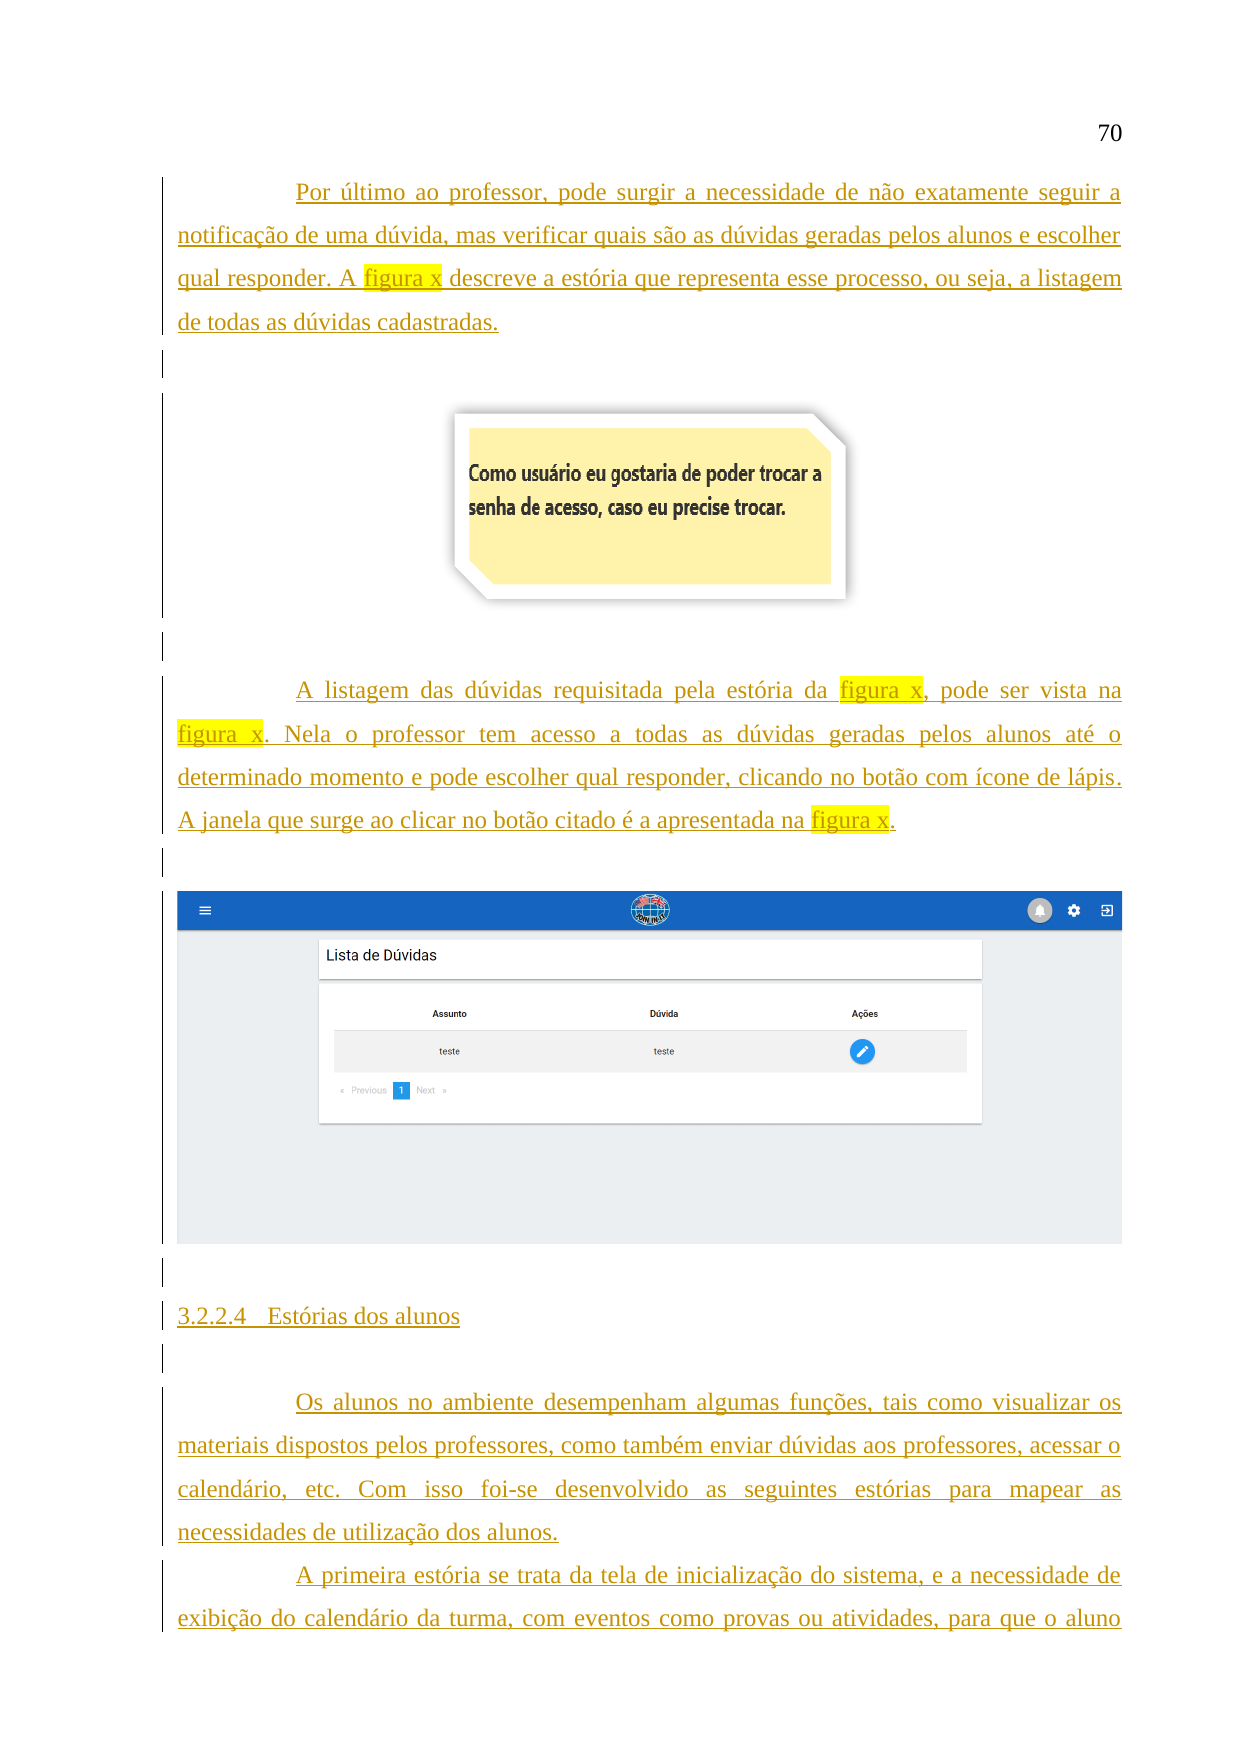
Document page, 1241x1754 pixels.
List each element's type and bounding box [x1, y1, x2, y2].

picture [177, 891, 1123, 1244]
picture [470, 429, 830, 584]
